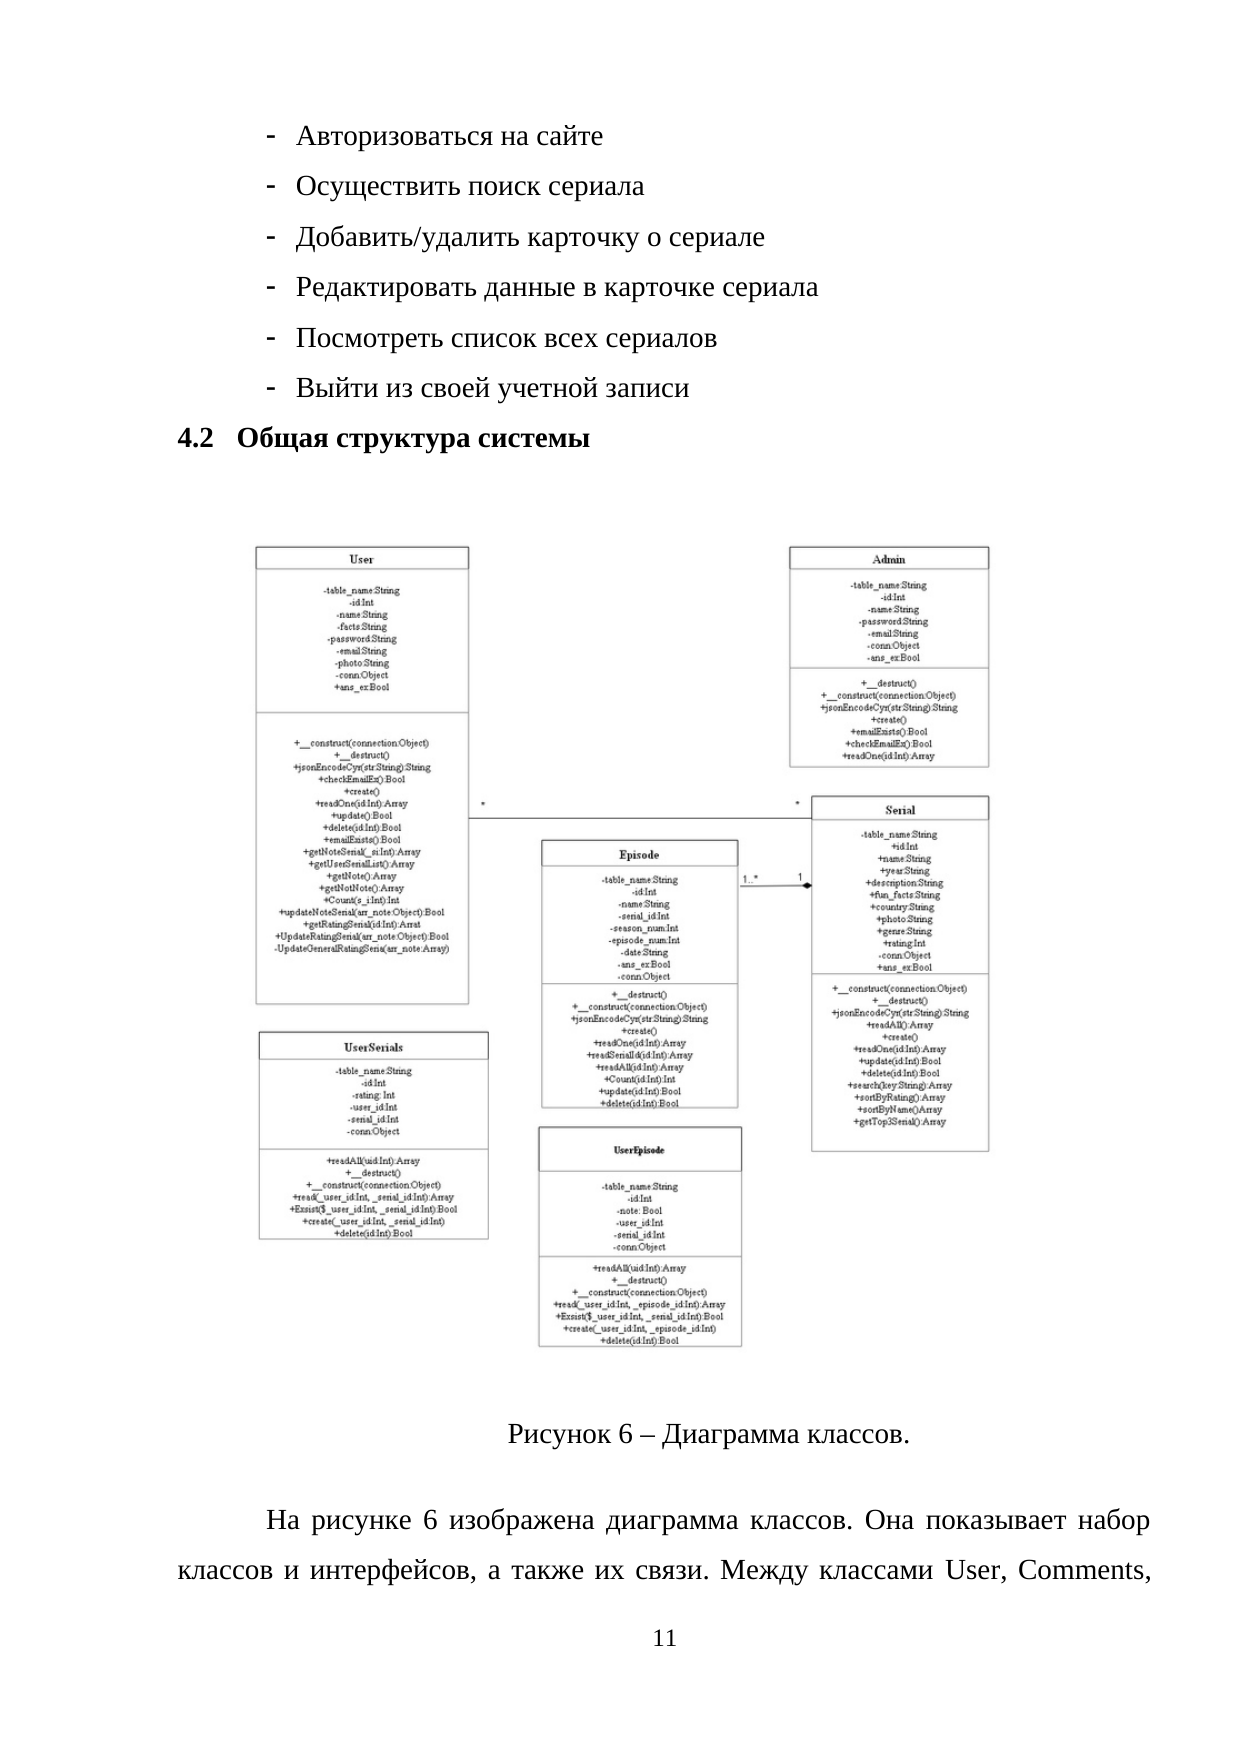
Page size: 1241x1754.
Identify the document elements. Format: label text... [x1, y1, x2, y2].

text Добавить/удалить карточку о сериале [177, 219, 1152, 253]
text Авторизоваться на сайте [177, 118, 1152, 152]
text Выйти из своей учетной записи [177, 370, 1152, 404]
text Редактировать данные в карточке сериала [177, 269, 1152, 303]
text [177, 1502, 1152, 1586]
subtitle Общая структура системы [177, 421, 1152, 454]
text Рисунок 6 – Диаграмма классов. [177, 1416, 1152, 1450]
picture [240, 518, 1089, 1379]
text Осуществить поиск сериала [177, 168, 1152, 202]
text Посмотреть список всех сериалов [177, 320, 1152, 353]
